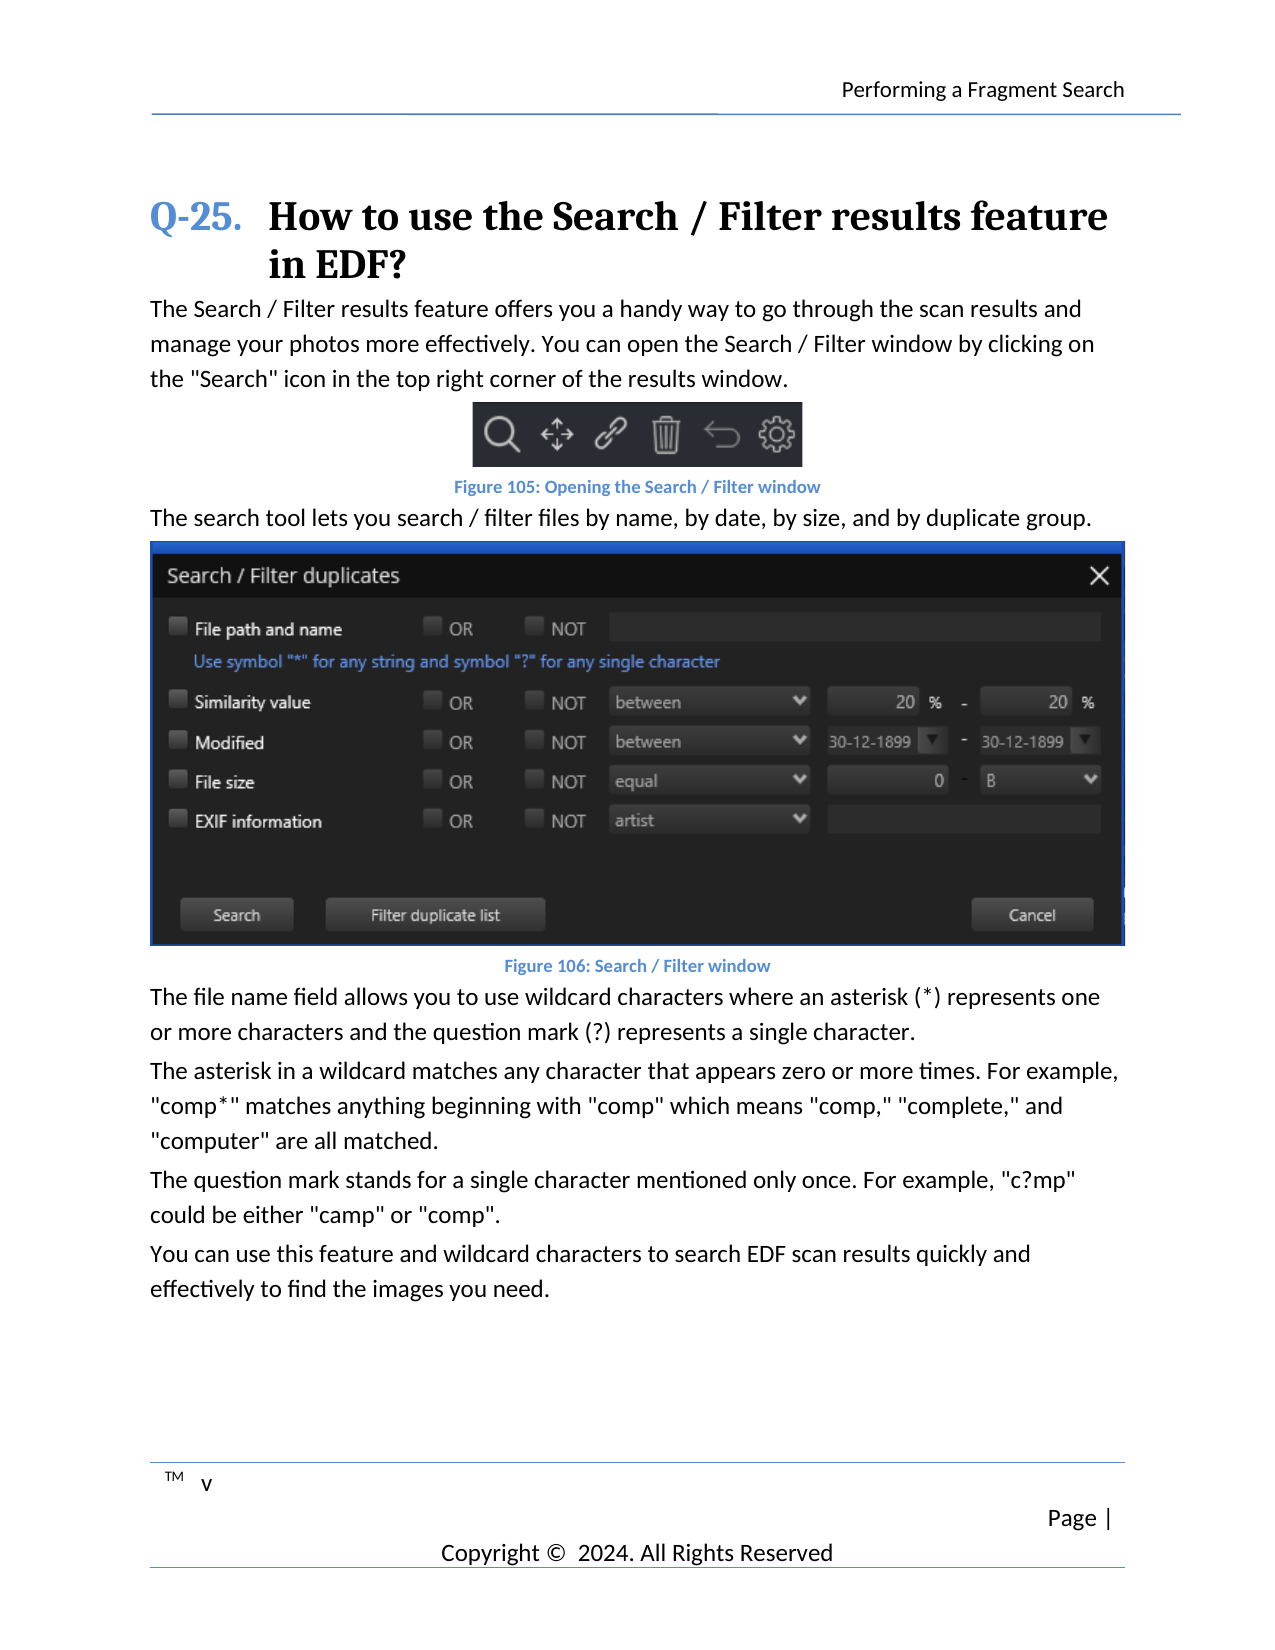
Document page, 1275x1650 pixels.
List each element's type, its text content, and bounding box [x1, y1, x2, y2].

text The file name field allows you to use wildcard characters where an asterisk (*) represents one or more characters and the question mark (?) represents a single character. [150, 981, 1125, 1047]
text You can use this feature and wildcard characters to search EDF scan results quickly and effectively to find the images you need. [150, 1239, 1125, 1304]
text The search tool lets you search / filter files by name, by date, by size, and by duplicate group. [150, 502, 1125, 533]
text The asterisk in a wildcard matches any character that appears zero or more times. For example, "comp*" matches anything beginning with "comp" which means "comp," "complete," and "computer" are all matched. [150, 1055, 1125, 1156]
picture [472, 402, 803, 467]
text The Search / Filter results feature offers you a handy way to go through the scan results and manage your photos more effectively. You can open the Search / Filter window by clicking on the "Search" icon in the top right corner of the results window. [150, 293, 1125, 394]
picture [150, 541, 1125, 946]
text The question mark stands for a single character mentioned only once. For example, "c?mp" could be either "camp" or "comp". [150, 1164, 1125, 1230]
text Figure 105: Opening the Search / Filter window [150, 475, 1125, 498]
text How to use the Search / Filter results feature in EDF? [150, 193, 1125, 289]
text Figure 106: Search / Filter window [150, 954, 1125, 977]
